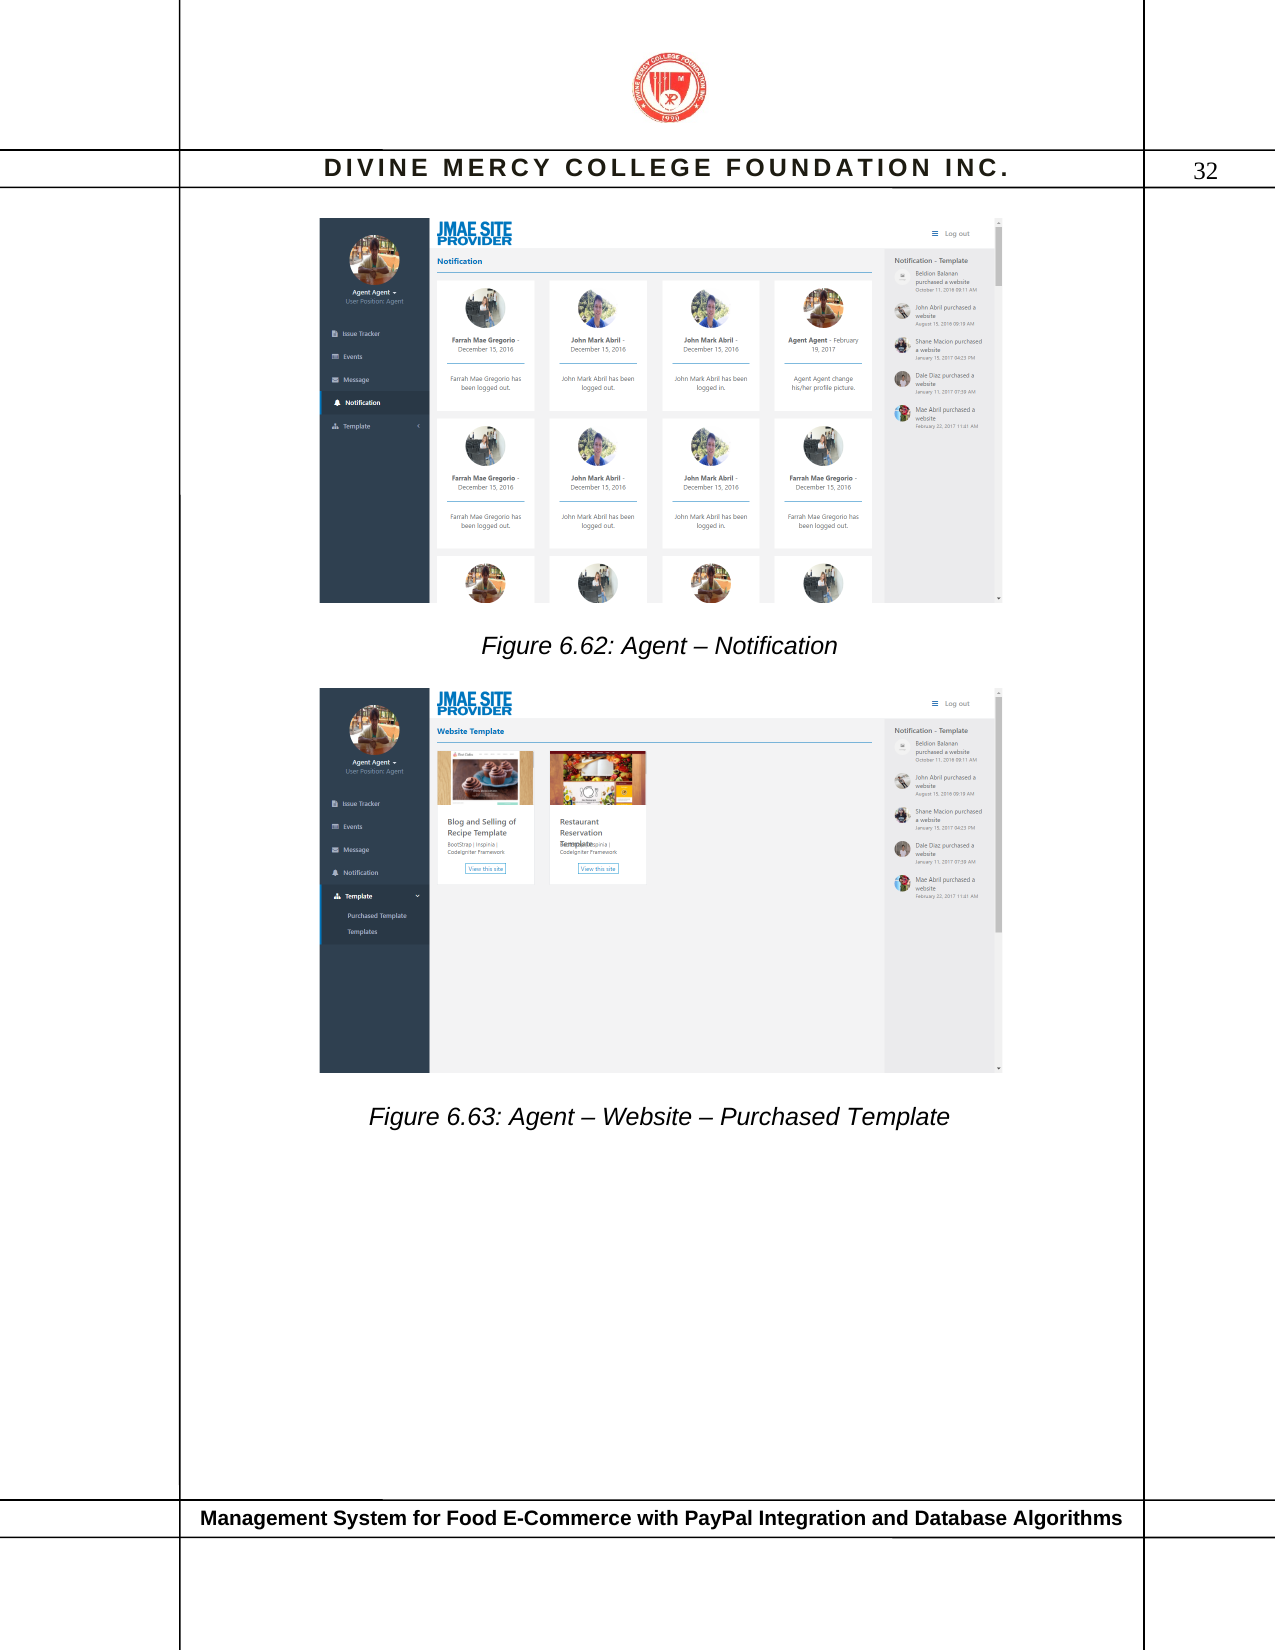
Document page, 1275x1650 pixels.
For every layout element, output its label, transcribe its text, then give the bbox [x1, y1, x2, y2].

picture [632, 52, 709, 123]
picture [319, 218, 1003, 603]
text Figure 6.62: Agent – Notification [187, 631, 1134, 660]
picture [319, 688, 1003, 1073]
text Figure 6.63: Agent – Website – Purchased Template [187, 1101, 1134, 1130]
